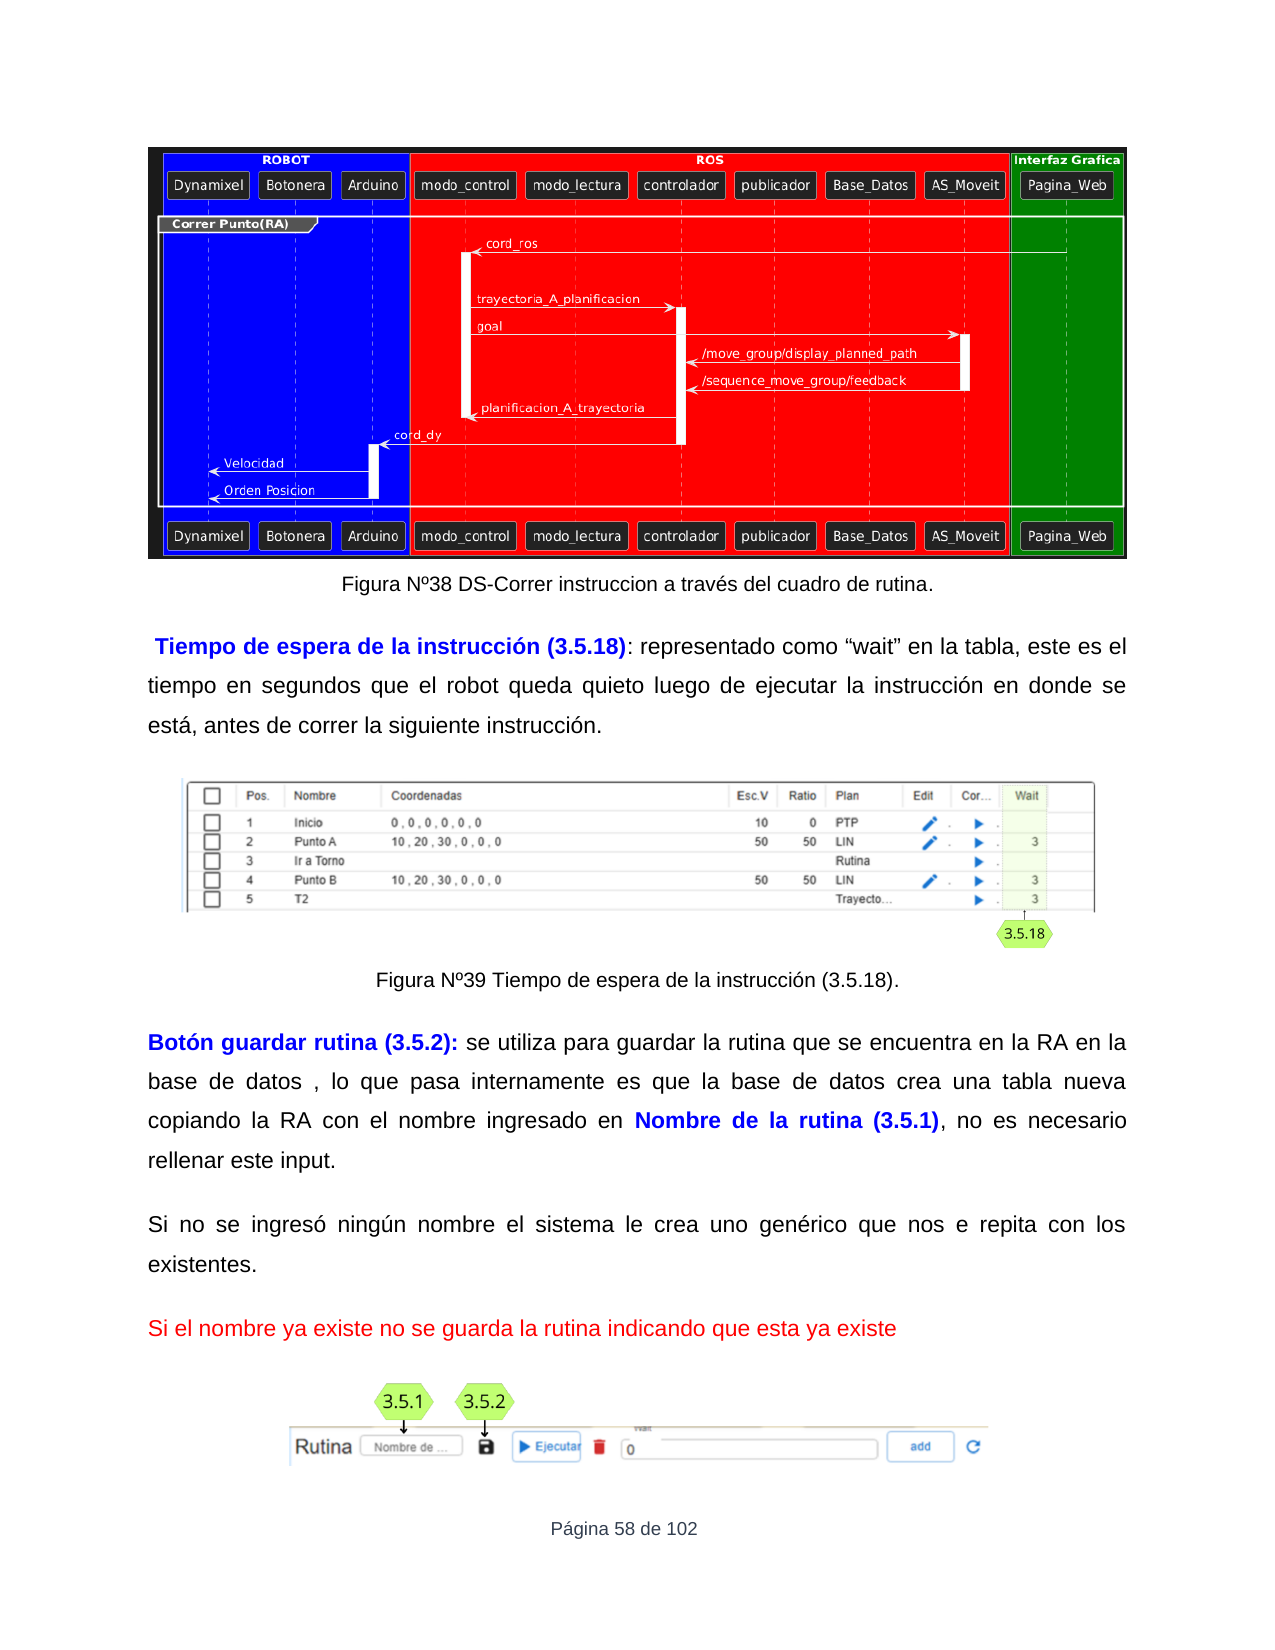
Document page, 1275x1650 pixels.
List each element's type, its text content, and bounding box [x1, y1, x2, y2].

text Si el nombre ya existe no se guarda la rutina indicando que esta ya existe [148, 1315, 1127, 1342]
picture [286, 1380, 989, 1466]
text Figura Nº39 Tiempo de espera de la instrucción (3.5.18). [148, 968, 1127, 992]
picture [148, 147, 1127, 559]
text Tiempo de espera de la instrucción (3.5.18): representado como “wait” en la tabla, este es el tiempo en segundos que el robot queda quieto luego de ejecutar la instrucción en donde se está, antes de correr la siguiente instrucción. [148, 633, 1127, 738]
text Figura Nº38 DS-Correr instruccion a través del cuadro de rutina. [148, 572, 1127, 596]
text Botón guardar rutina (3.5.2): se utiliza para guardar la rutina que se encuentra en la RA en la base de datos , lo que pasa internamente es que la base de datos crea una tabla nueva copiando la RA con el nombre ingresado en Nombre de la rutina (3.5.1), no es necesario rellenar este input. [148, 1028, 1127, 1173]
picture [179, 776, 1096, 955]
text Si no se ingresó ningún nombre el sistema le crea uno genérico que nos e repita con los existentes. [148, 1211, 1127, 1277]
